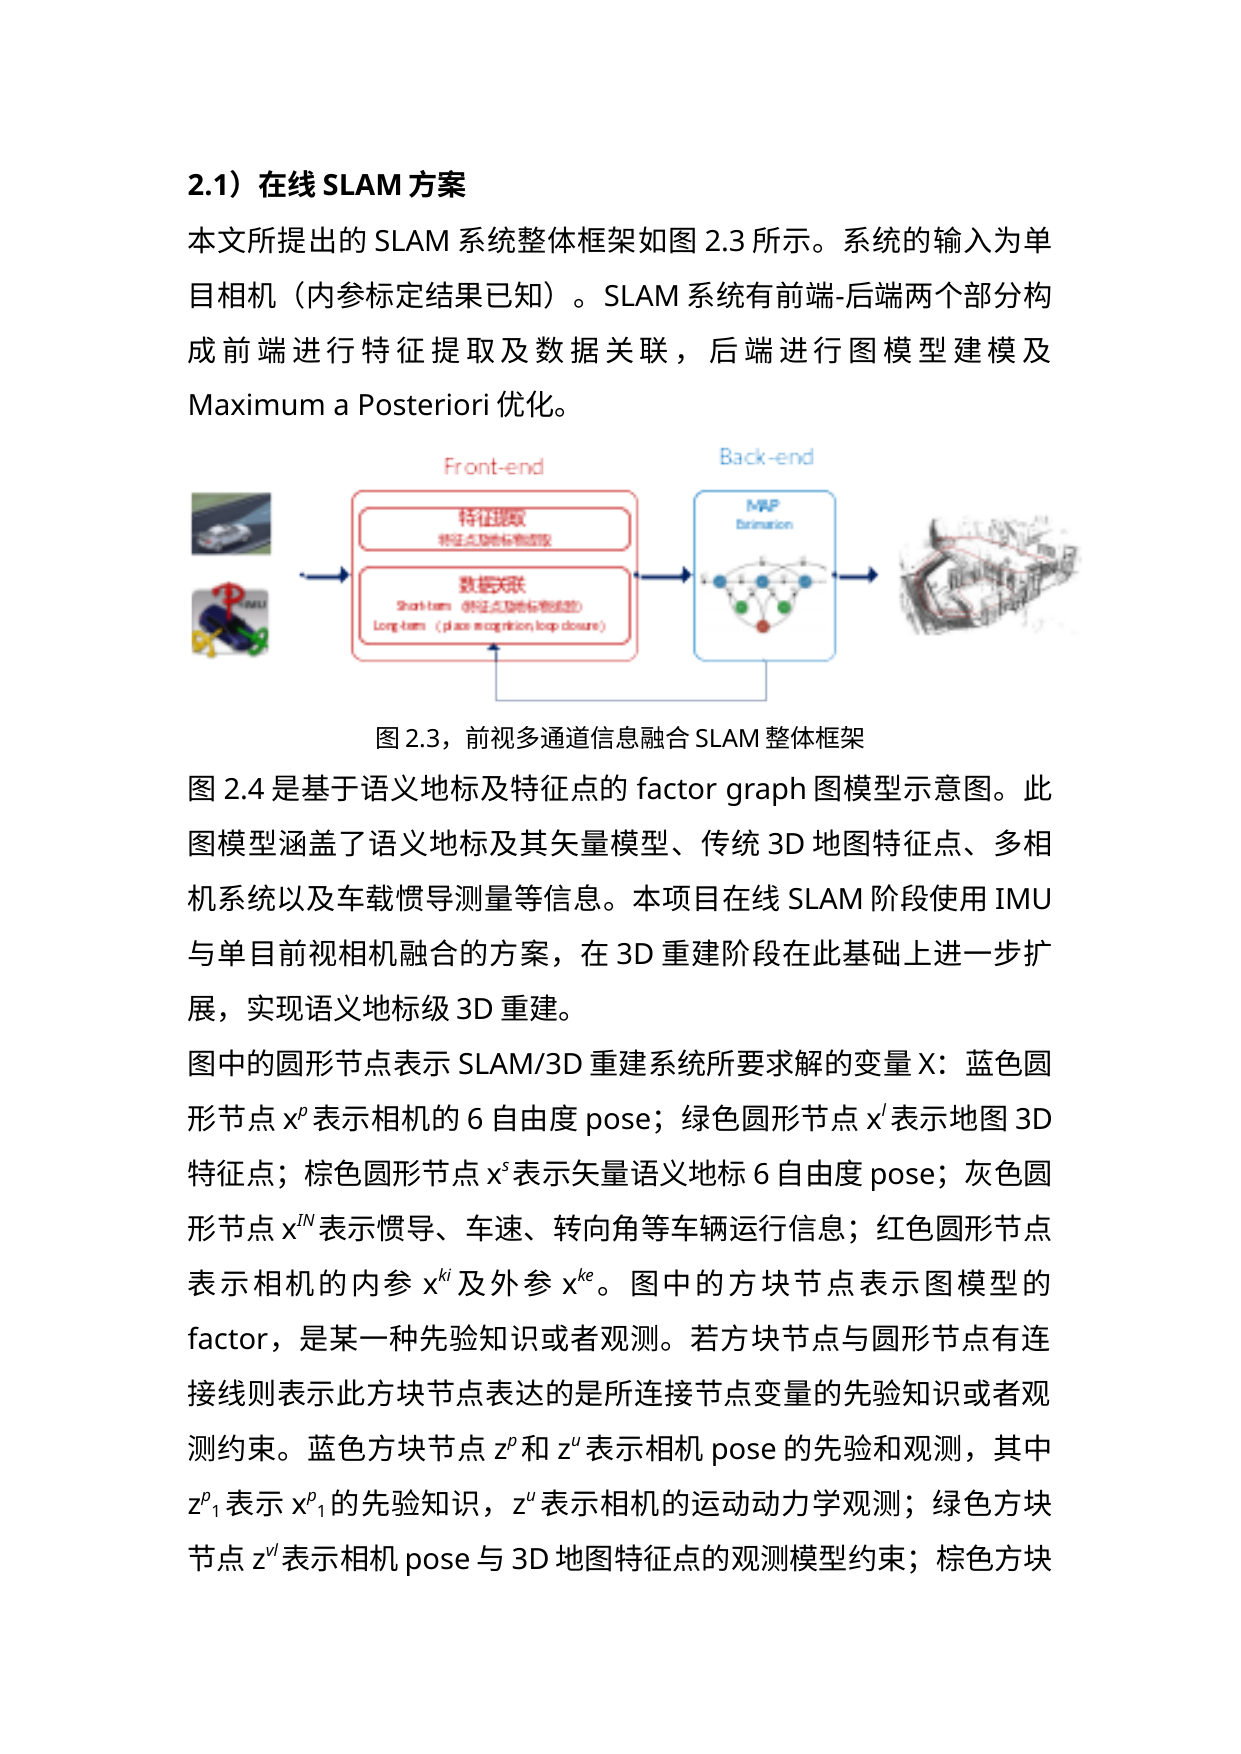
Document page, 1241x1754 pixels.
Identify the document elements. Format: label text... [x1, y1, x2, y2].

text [187, 1040, 1053, 1578]
text 图2.4是基于语义地标及特征点的factor graph图模型示意图。此图模型涵盖了语义地标及其矢量模型、传统3D地图特征点、多相机系统以及车载惯导测量等信息。本项目在线SLAM阶段使用IMU与单目前视相机融合的方案，在3D重建阶段在此基础上进一步扩展，实现语义地标级3D重建。 [187, 765, 1053, 1028]
text 2.1）在线SLAM方案 [187, 162, 1053, 204]
text 图2.3，前视多通道信息融合SLAM整体框架 [187, 718, 1053, 754]
text 本文所提出的SLAM系统整体框架如图2.3所示。系统的输入为单目相机（内参标定结果已知）。SLAM系统有前端-后端两个部分构成前端进行特征提取及数据关联，后端进行图模型建模及Maximum a Posteriori优化。 [187, 217, 1053, 424]
